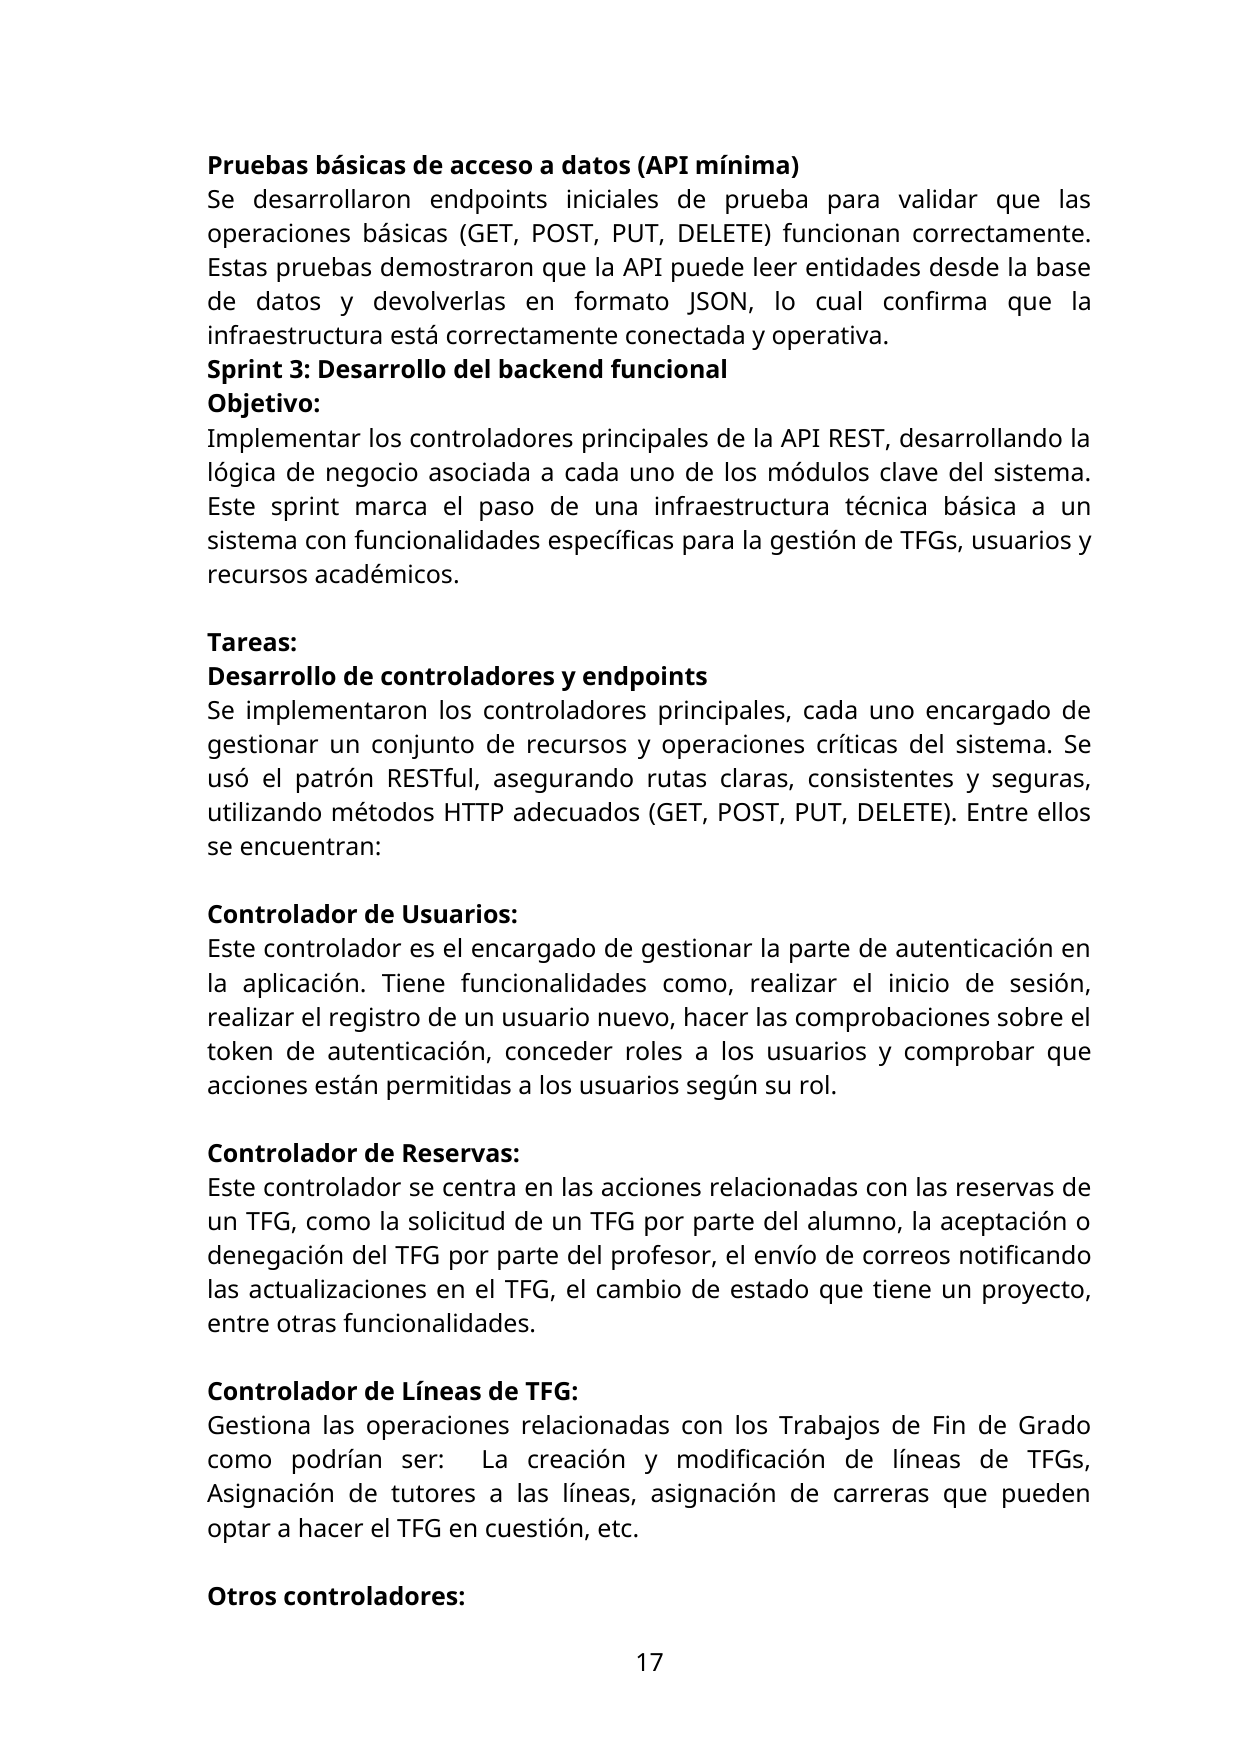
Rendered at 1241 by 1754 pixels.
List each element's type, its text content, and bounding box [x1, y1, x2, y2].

text Sprint 3: Desarrollo del backend funcional [207, 352, 1092, 386]
text Objetivo: [207, 386, 1092, 420]
text Implementar los controladores principales de la API REST, desarrollando la lógica de negocio asociada a cada uno de los módulos clave del sistema. Este sprint marca el paso de una infraestructura técnica básica a un sistema con funcionalidades específicas para la gestión de TFGs, usuarios y recursos académicos. [207, 420, 1092, 591]
text Controlador de Líneas de TFG: [207, 1374, 1092, 1408]
text Tareas: Desarrollo de controladores y endpoints [207, 624, 1092, 693]
text Gestiona las operaciones relacionadas con los Trabajos de Fin de Grado como podrían ser: La creación y modificación de líneas de TFGs, Asignación de tutores a las líneas, asignación de carreras que pueden optar a hacer el TFG en cuestión, etc. [207, 1408, 1092, 1544]
text Otros controladores: [207, 1544, 1092, 1612]
text Controlador de Usuarios: [207, 897, 1092, 931]
text Se desarrollaron endpoints iniciales de prueba para validar que las operaciones básicas (GET, POST, PUT, DELETE) funcionan correctamente. Estas pruebas demostraron que la API puede leer entidades desde la base de datos y devolverlas en formato JSON, lo cual confirma que la infraestructura está correctamente conectada y operativa. [207, 182, 1092, 352]
text Este controlador es el encargado de gestionar la parte de autenticación en la aplicación. Tiene funcionalidades como, realizar el inicio de sesión, realizar el registro de un usuario nuevo, hacer las comprobaciones sobre el token de autenticación, conceder roles a los usuarios y comprobar que acciones están permitidas a los usuarios según su rol. [207, 931, 1092, 1101]
text Controlador de Reservas: [207, 1136, 1092, 1169]
text Se implementaron los controladores principales, cada uno encargado de gestionar un conjunto de recursos y operaciones críticas del sistema. Se usó el patrón RESTful, asegurando rutas claras, consistentes y seguras, utilizando métodos HTTP adecuados (GET, POST, PUT, DELETE). Entre ellos se encuentran: [207, 693, 1092, 863]
text Este controlador se centra en las acciones relacionadas con las reservas de un TFG, como la solicitud de un TFG por parte del alumno, la aceptación o denegación del TFG por parte del profesor, el envío de correos notificando las actualizaciones en el TFG, el cambio de estado que tiene un proyecto, entre otras funcionalidades. [207, 1169, 1092, 1340]
text Pruebas básicas de acceso a datos (API mínima) [207, 148, 1092, 182]
